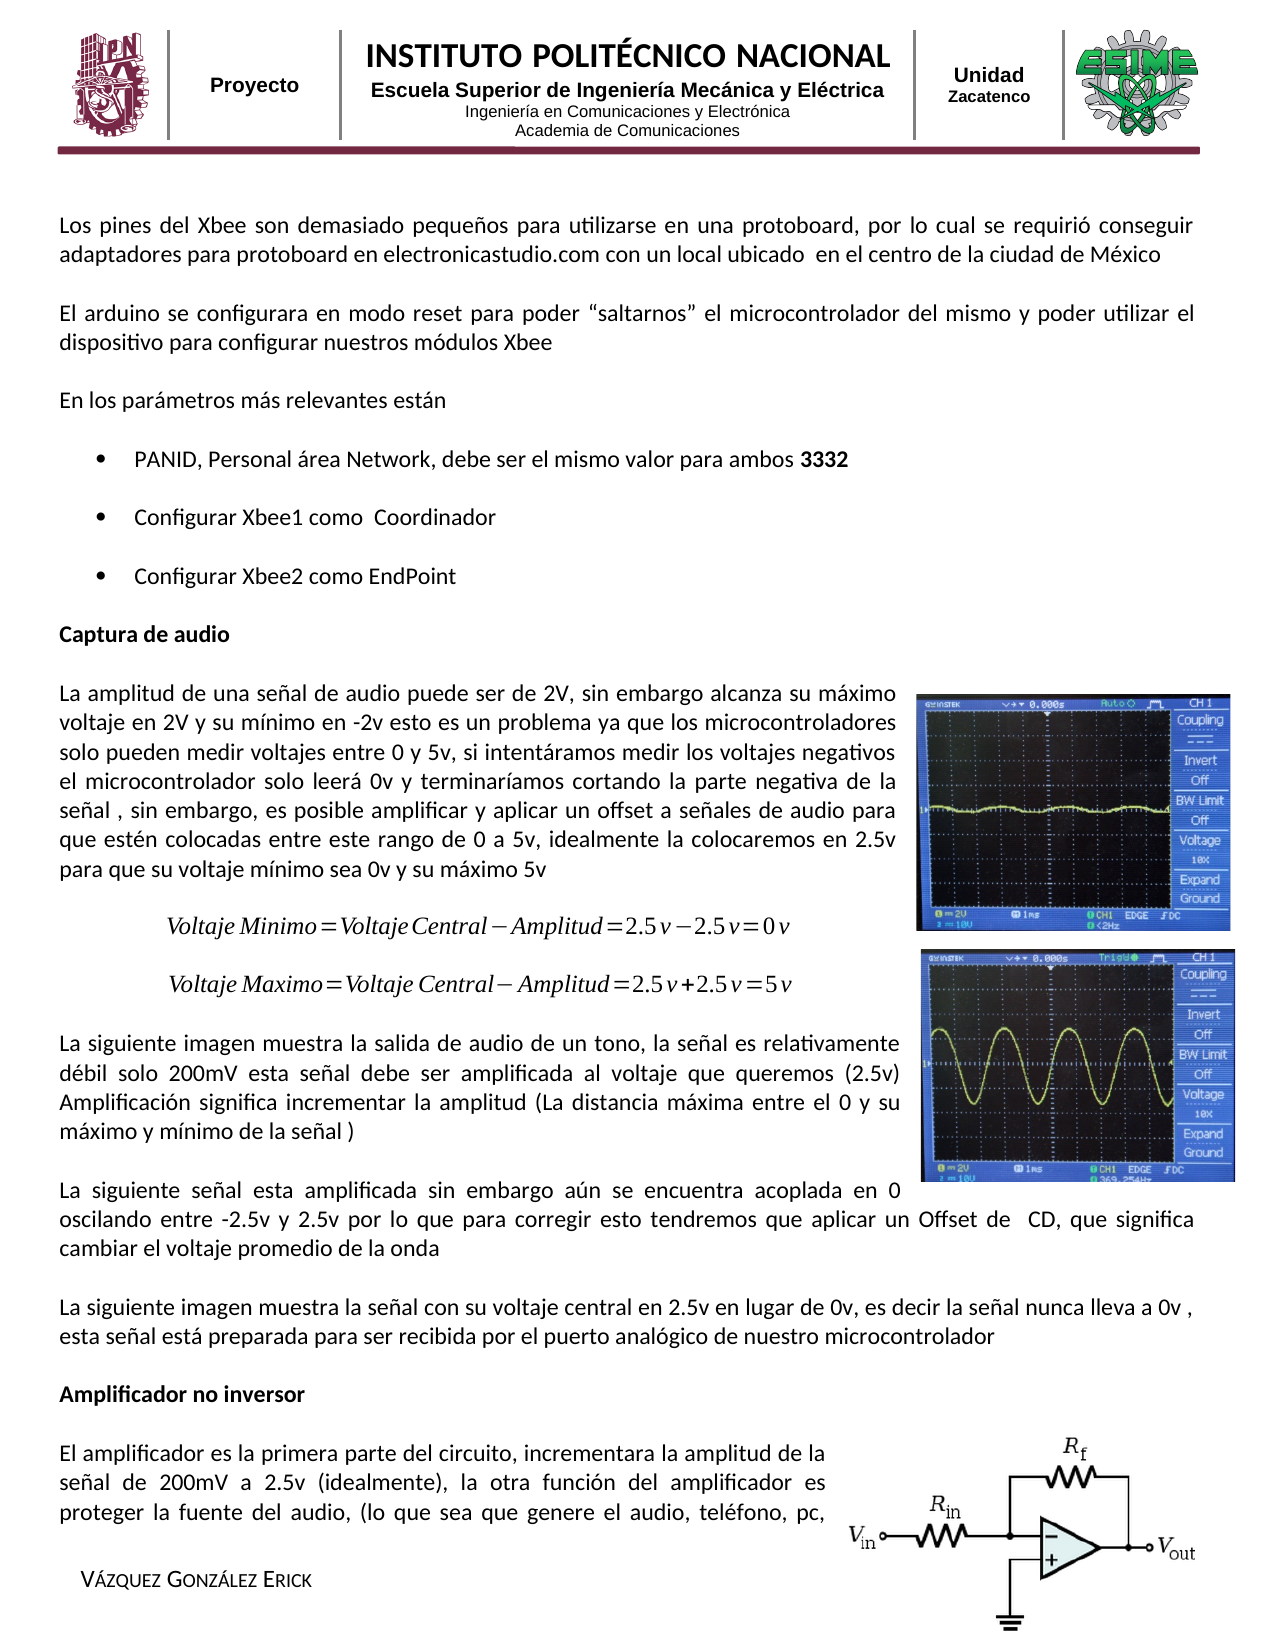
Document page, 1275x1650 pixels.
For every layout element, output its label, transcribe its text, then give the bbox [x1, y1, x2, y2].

text Amplificador no inversor [59, 1379, 1196, 1409]
text En los parámetros más relevantes están [59, 385, 1196, 415]
text La siguiente imagen muestra la salida de audio de un tono, la señal es relativamente débil solo 200mV esta señal debe ser amplificada al voltaje que queremos (2.5v) Amplificación significa incrementar la amplitud (La distancia máxima entre el 0 y su máximo y mínimo de la señal ) [59, 1028, 919, 1145]
text Los pines del Xbee son demasiado pequeños para utilizarse en una protoboard, por lo cual se requirió conseguir adaptadores para protoboard en electronicastudio.com con un local ubicado en el centro de la ciudad de México [59, 210, 1196, 268]
picture [914, 694, 1231, 929]
picture [845, 1430, 1195, 1631]
text La siguiente imagen muestra la señal con su voltaje central en 2.5v en lugar de 0v, es decir la señal nunca lleva a 0v , esta señal está preparada para ser recibida por el puerto analógico de nuestro microcontrolador [59, 1292, 1196, 1350]
text Captura de audio [59, 619, 1196, 649]
list Configurar Xbee2 como EndPoint [97, 561, 1196, 590]
list PANID, Personal área Network, debe ser el mismo valor para ambos 3332 [97, 444, 1196, 473]
picture [919, 949, 1235, 1181]
text La amplitud de una señal de audio puede ser de 2V, sin embargo alcanza su máximo voltaje en 2V y su mínimo en -2v esto es un problema ya que los microcontroladores solo pueden medir voltajes entre 0 y 5v, si intentáramos medir los voltajes negativos el microcontrolador solo leerá 0v y terminaríamos cortando la parte negativa de la señal , sin embargo, es posible amplificar y aplicar un offset a señales de audio para que estén colocadas entre este rango de 0 a 5v, idealmente la colocaremos en 2.5v para que su voltaje mínimo sea 0v y su máximo 5v [59, 678, 1196, 883]
picture [1075, 29, 1200, 138]
list Configurar Xbee1 como Coordinador [97, 502, 1196, 532]
picture [67, 30, 150, 139]
text La siguiente señal esta amplificada sin embargo aún se encuentra acoplada en 0 oscilando entre -2.5v y 2.5v por lo que para corregir esto tendremos que aplicar un Offset de CD, que significa cambiar el voltaje promedio de la onda [59, 1175, 1196, 1262]
text El arduino se configurara en modo reset para poder “saltarnos” el microcontrolador del mismo y poder utilizar el dispositivo para configurar nuestros módulos Xbee [59, 298, 1196, 356]
